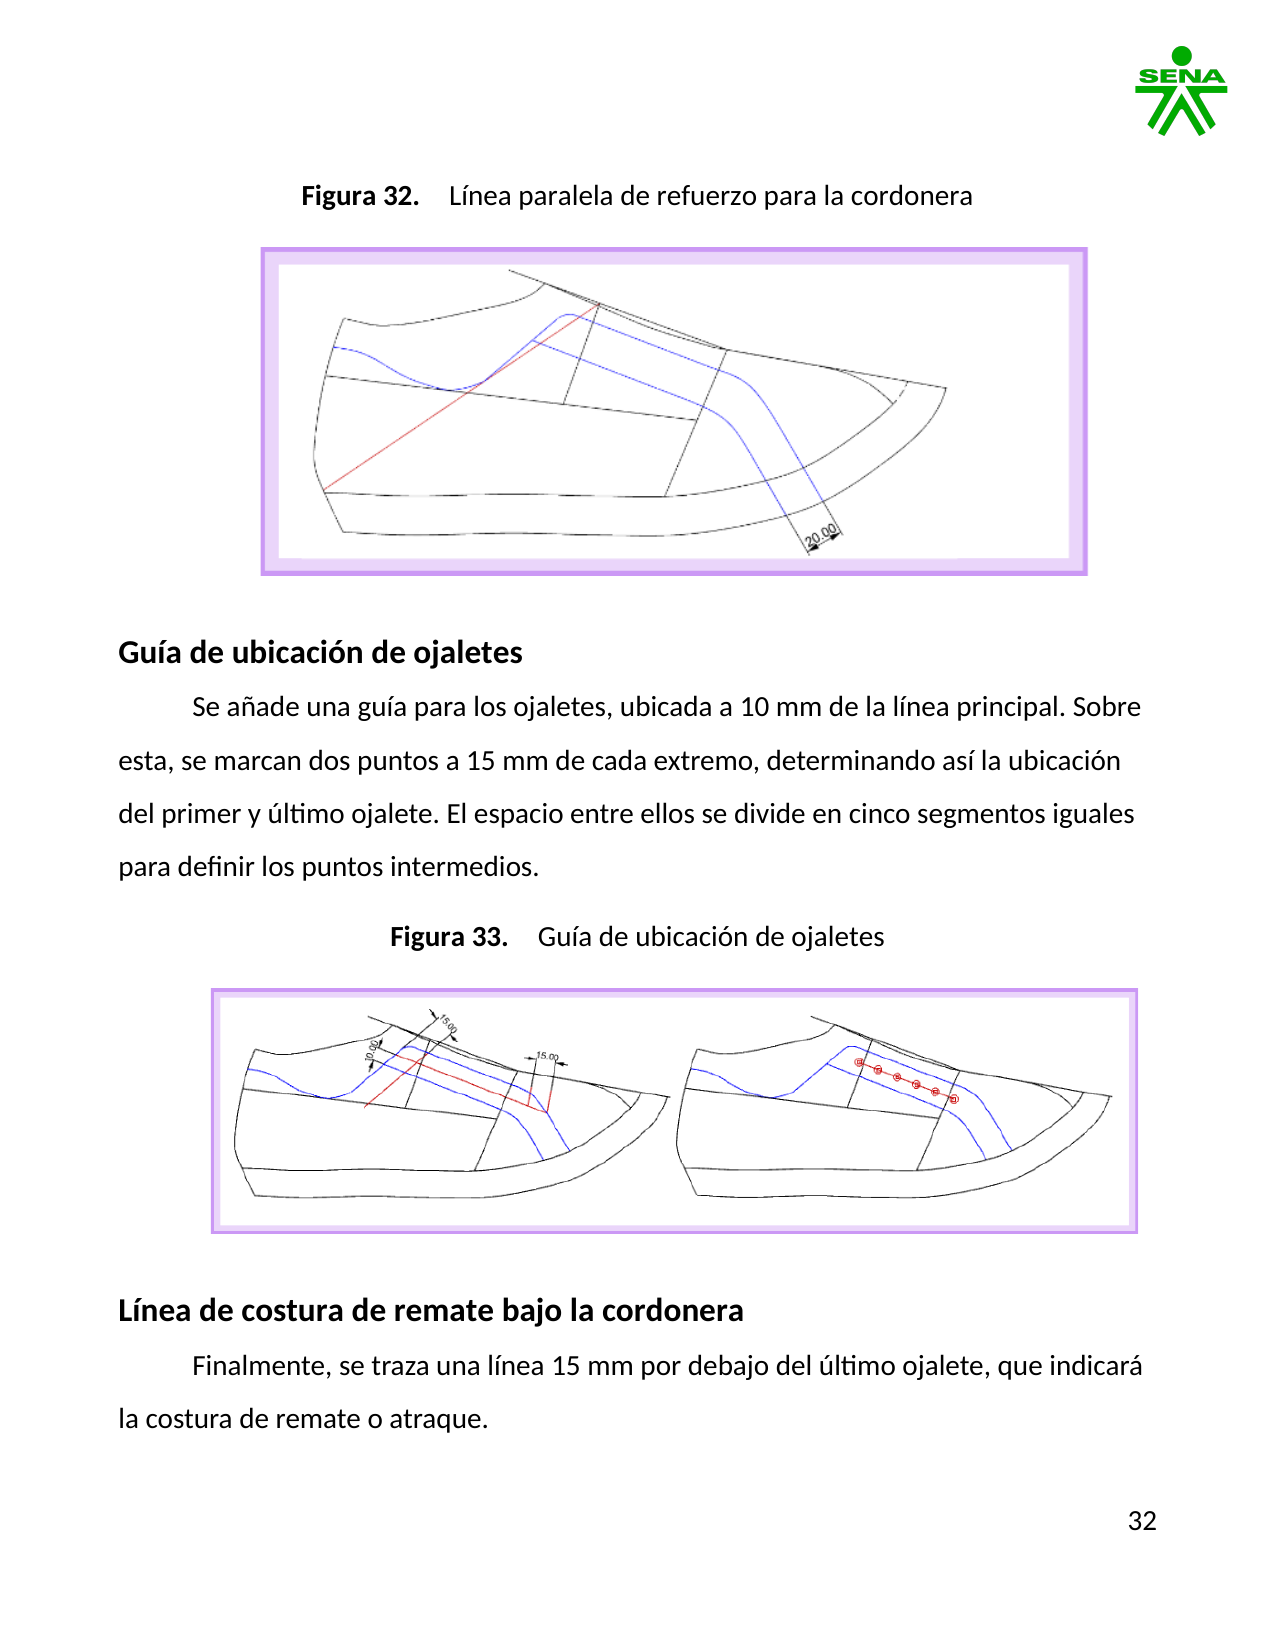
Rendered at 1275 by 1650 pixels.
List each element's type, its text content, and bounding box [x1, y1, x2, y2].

subtitle Guía de ubicación de ojaletes [118, 631, 1157, 671]
picture [1135, 46, 1228, 136]
picture [210, 988, 1139, 1234]
text Se añade una guía para los ojaletes, ubicada a 10 mm de la línea principal. Sobre esta, se marcan dos puntos a 15 mm de cada extremo, determinando así la ubicación del primer y último ojalete. El espacio entre ellos se divide en cinco segmentos iguales para definir los puntos intermedios. [118, 688, 1157, 884]
text Guía de ubicación de ojaletes [118, 918, 1157, 954]
text Línea paralela de refuerzo para la cordonera [118, 177, 1157, 213]
text Finalmente, se traza una línea 15 mm por debajo del último ojalete, que indicará la costura de remate o atraque. [118, 1347, 1157, 1436]
subtitle Línea de costura de remate bajo la cordonera [118, 1289, 1157, 1330]
picture [260, 247, 1089, 576]
